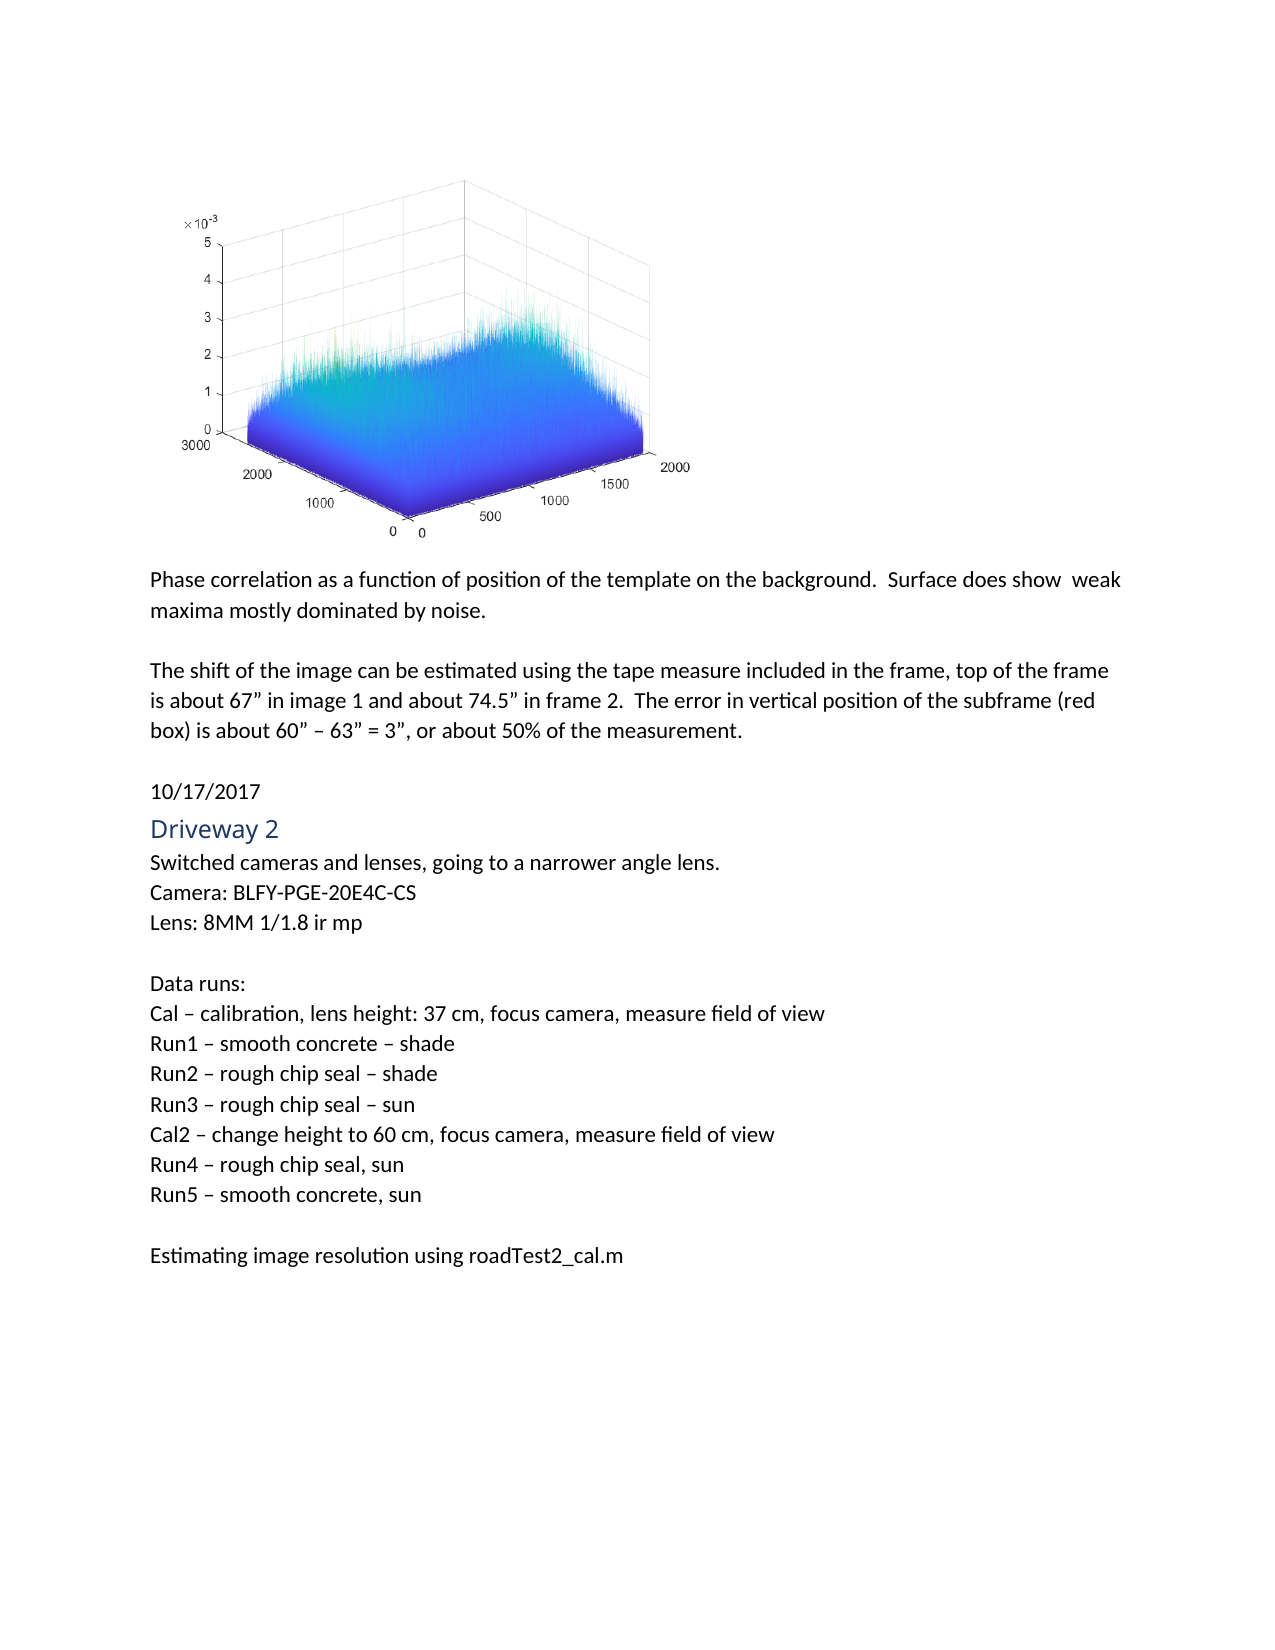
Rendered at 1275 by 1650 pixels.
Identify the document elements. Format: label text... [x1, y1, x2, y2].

text 10/17/2017 [150, 777, 1125, 805]
text The shift of the image can be estimated using the tape measure included in the frame, top of the frame is about 67” in image 1 and about 74.5” in frame 2. The error in vertical position of the subframe (red box) is about 60” – 63” = 3”, or about 50% of the measurement. [150, 656, 1125, 744]
text Estimating image resolution using roadTest2_cal.m [150, 1241, 1125, 1269]
text Run4 – rough chip seal, sun [150, 1150, 1125, 1178]
text Run1 – smooth concrete – shade [150, 1029, 1125, 1057]
text Switched cameras and lenses, going to a narrower angle lens. [150, 848, 1125, 876]
picture [150, 150, 702, 564]
text Run2 – rough chip seal – shade [150, 1059, 1125, 1088]
text Cal – calibration, lens height: 37 cm, focus camera, measure field of view [150, 999, 1125, 1027]
subtitle Driveway 2 [150, 811, 1125, 845]
text Data runs: [150, 969, 1125, 997]
text Phase correlation as a function of position of the template on the background. Surface does show weak maxima mostly dominated by noise. [150, 566, 1125, 624]
text Run3 – rough chip seal – sun [150, 1090, 1125, 1118]
text Camera: BLFY-PGE-20E4C-CS [150, 878, 1125, 906]
text Run5 – smooth concrete, sun [150, 1180, 1125, 1208]
text Cal2 – change height to 60 cm, focus camera, measure field of view [150, 1120, 1125, 1148]
text Lens: 8MM 1/1.8 ir mp [150, 908, 1125, 937]
